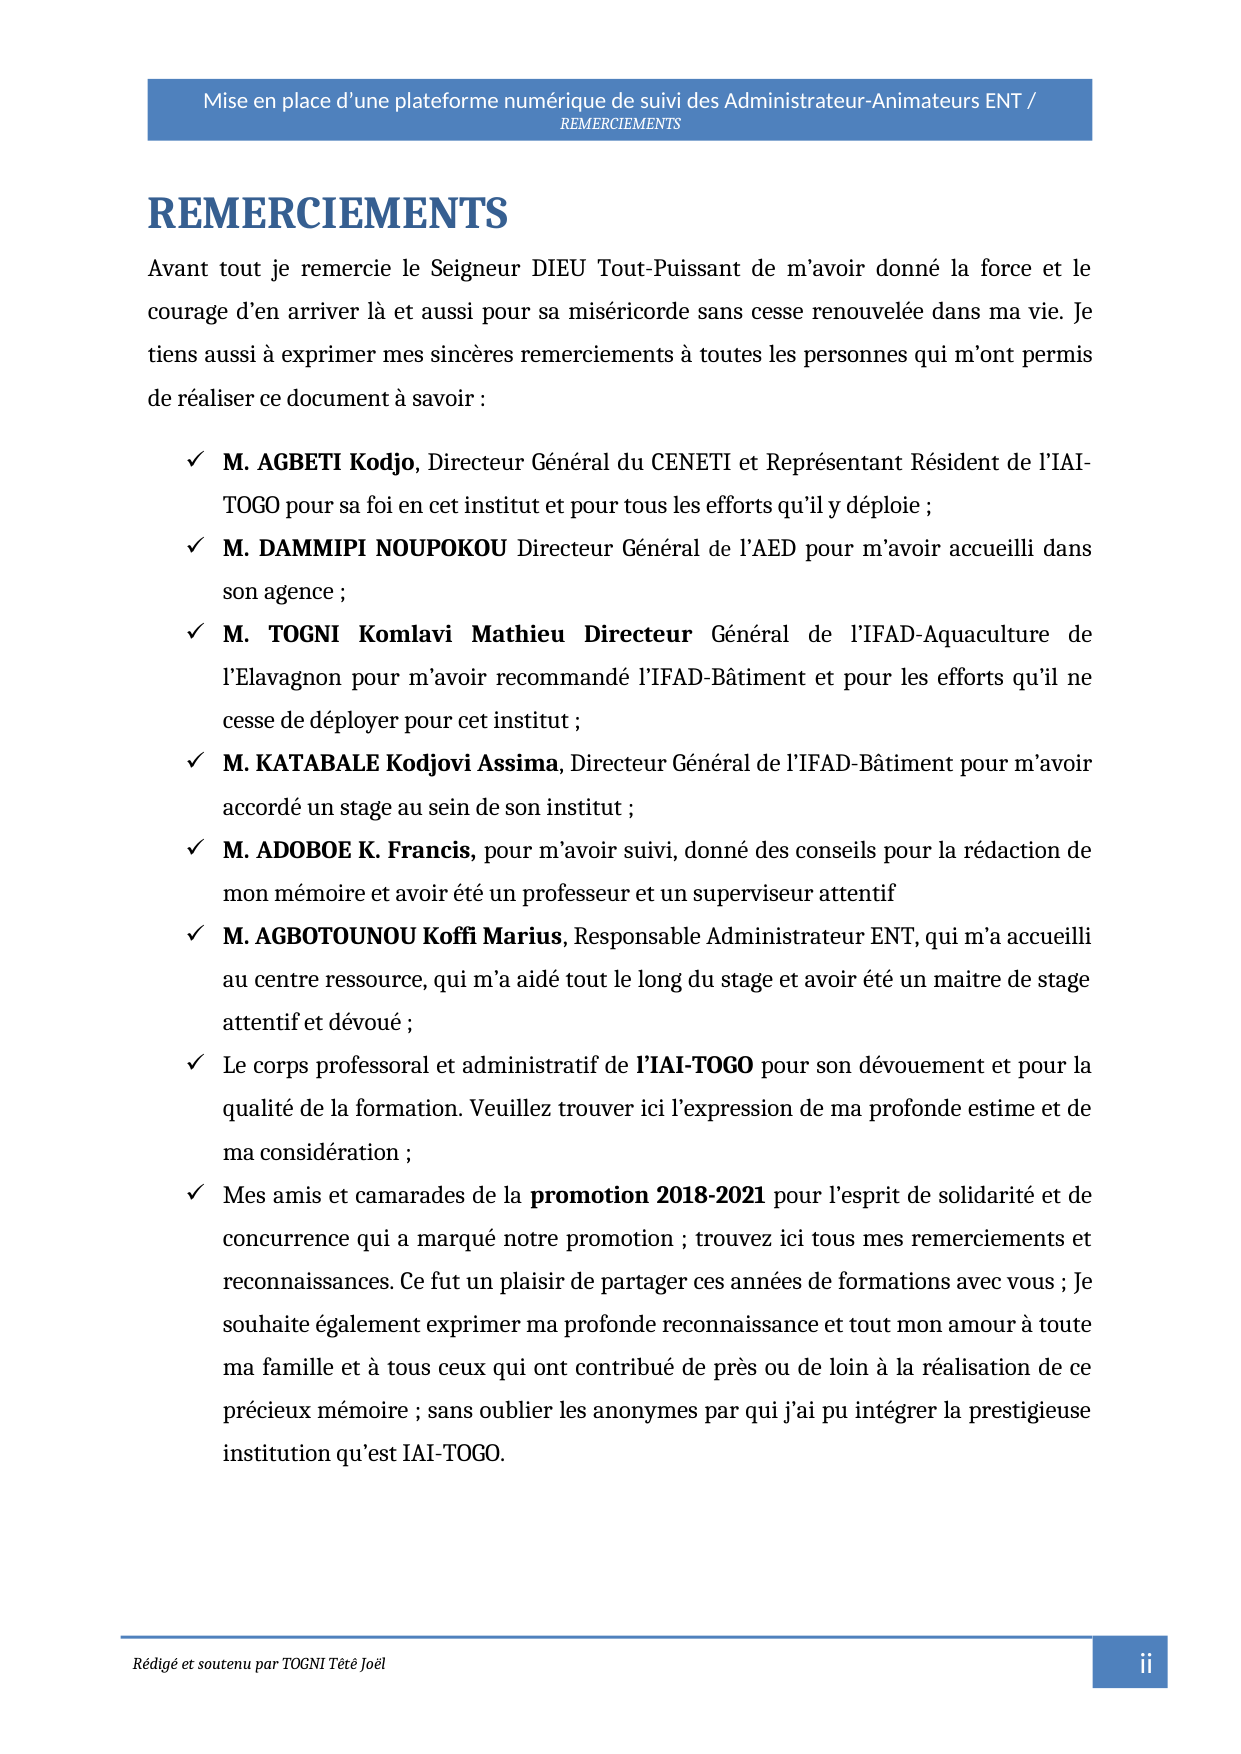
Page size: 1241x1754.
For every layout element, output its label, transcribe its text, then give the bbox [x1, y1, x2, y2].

list Le corps professoral et administratif de l’IAI-TOGO pour son dévouement et pour la qualité de la formation. Veuillez trouver ici l’expression de ma profonde estime et de ma considération ; [185, 1051, 1092, 1166]
list Mes amis et camarades de la promotion 2018-2021 pour l’esprit de solidarité et de concurrence qui a marqué notre promotion ; trouvez ici tous mes remerciements et reconnaissances. Ce fut un plaisir de partager ces années de formations avec vous ; Je souhaite également exprimer ma profonde reconnaissance et tout mon amour à toute ma famille et à tous ceux qui ont contribué de près ou de loin à la réalisation de ce précieux mémoire ; sans oublier les anonymes par qui j’ai pu intégrer la prestigieuse institution qu’est IAI-TOGO. [185, 1181, 1092, 1468]
text REMERCIEMENTS Avant tout je remercie le Seigneur DIEU Tout-Puissant de m’avoir donné la force et le courage d’en arriver là et aussi pour sa miséricorde sans cesse renouvelée dans ma vie. Je tiens aussi à exprimer mes sincères remerciements à toutes les personnes qui m’ont permis de réaliser ce document à savoir : [148, 187, 1092, 412]
list M. KATABALE Kodjovi Assima, Directeur Général de l’IFAD-Bâtiment pour m’avoir accordé un stage au sein de son institut ; [185, 749, 1092, 821]
list M. AGBOTOUNOU Koffi Marius, Responsable Administrateur ENT, qui m’a accueilli au centre ressource, qui m’a aidé tout le long du stage et avoir été un maitre de stage attentif et dévoué ; [185, 922, 1092, 1037]
list M. AGBETI Kodjo, Directeur Général du CENETI et Représentant Résident de l’IAI-TOGO pour sa foi en cet institut et pour tous les efforts qu’il y déploie ; [185, 447, 1092, 519]
list M. DAMMIPI NOUPOKOU Directeur Général de l’AED pour m’avoir accueilli dans son agence ; [185, 534, 1092, 606]
list M. ADOBOE K. Francis, pour m’avoir suivi, donné des conseils pour la rédaction de mon mémoire et avoir été un professeur et un superviseur attentif [185, 836, 1092, 907]
list M. TOGNI Komlavi Mathieu Directeur Général de l’IFAD-Aquaculture de l’Elavagnon pour m’avoir recommandé l’IFAD-Bâtiment et pour les efforts qu’il ne cesse de déployer pour cet institut ; [185, 620, 1092, 735]
